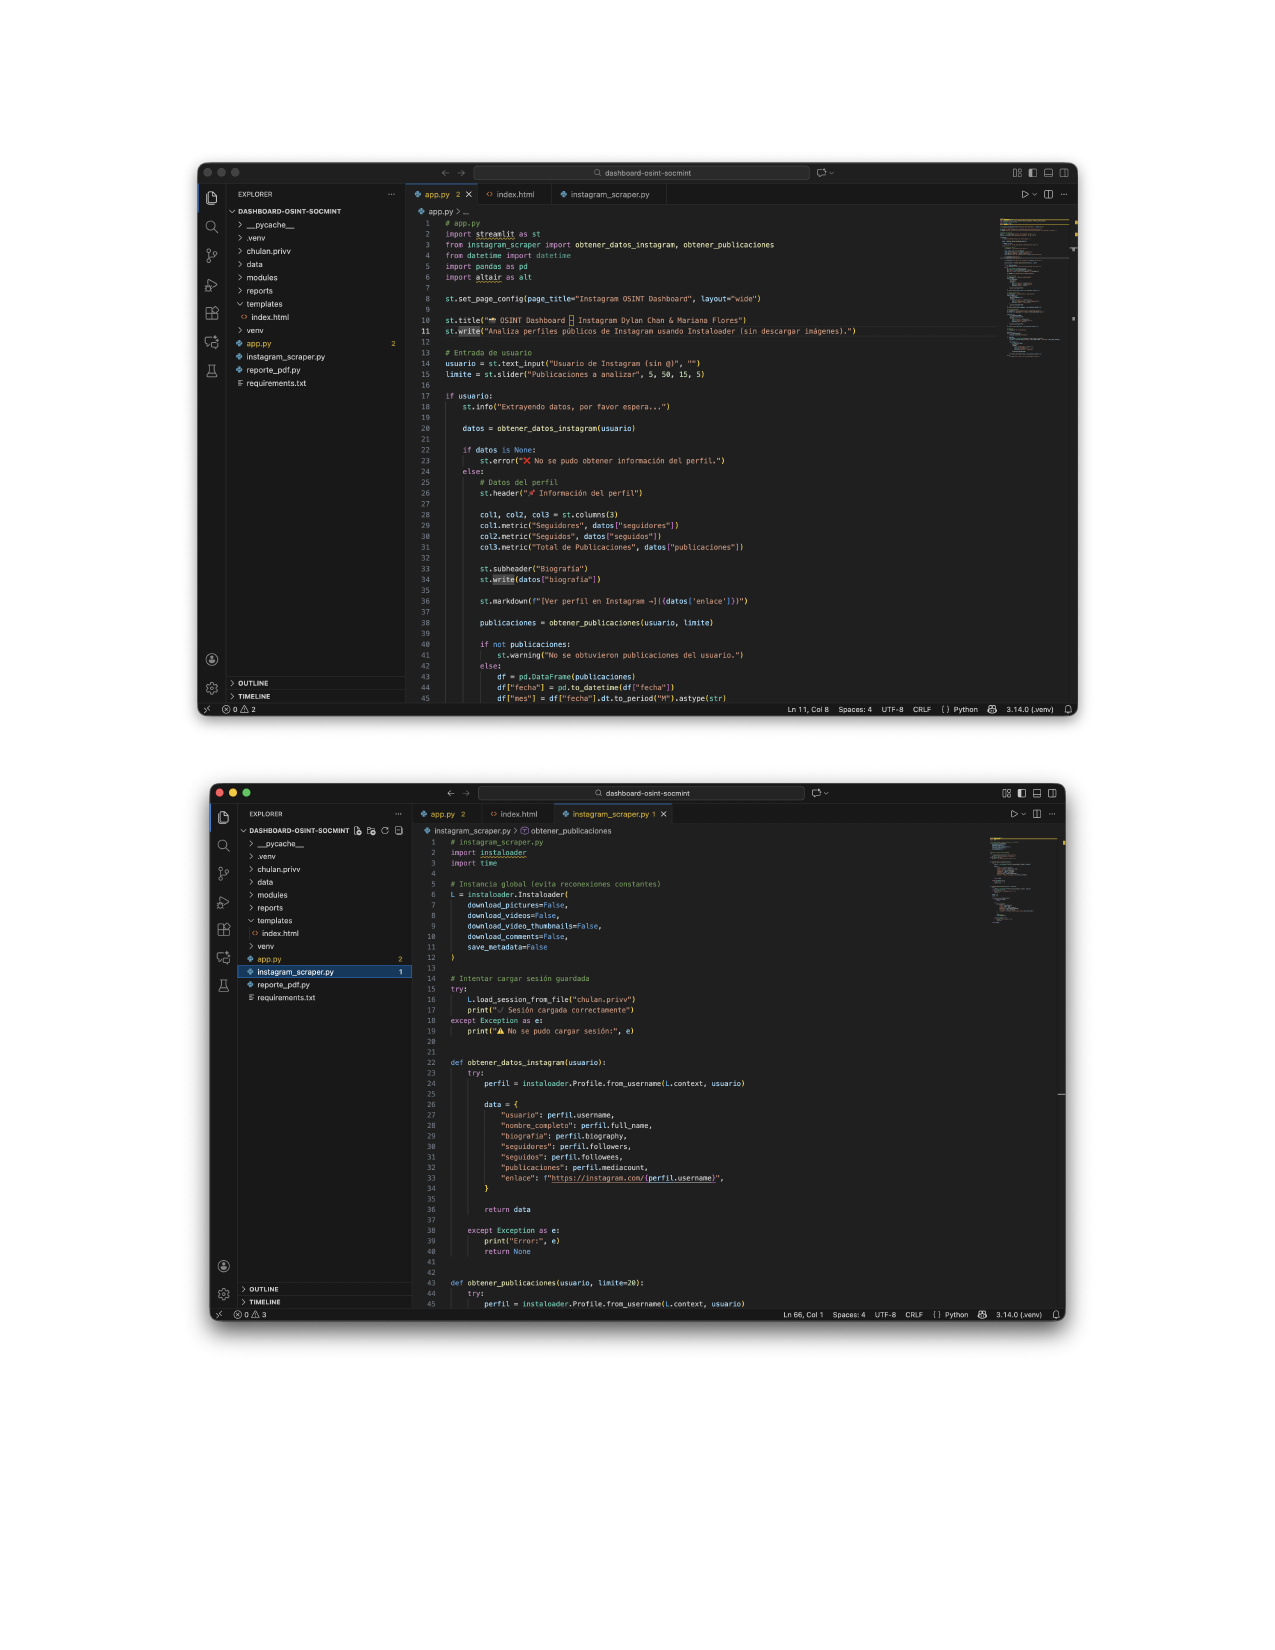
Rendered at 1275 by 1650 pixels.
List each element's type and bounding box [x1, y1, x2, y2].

picture [177, 147, 1098, 741]
picture [177, 762, 1098, 1364]
